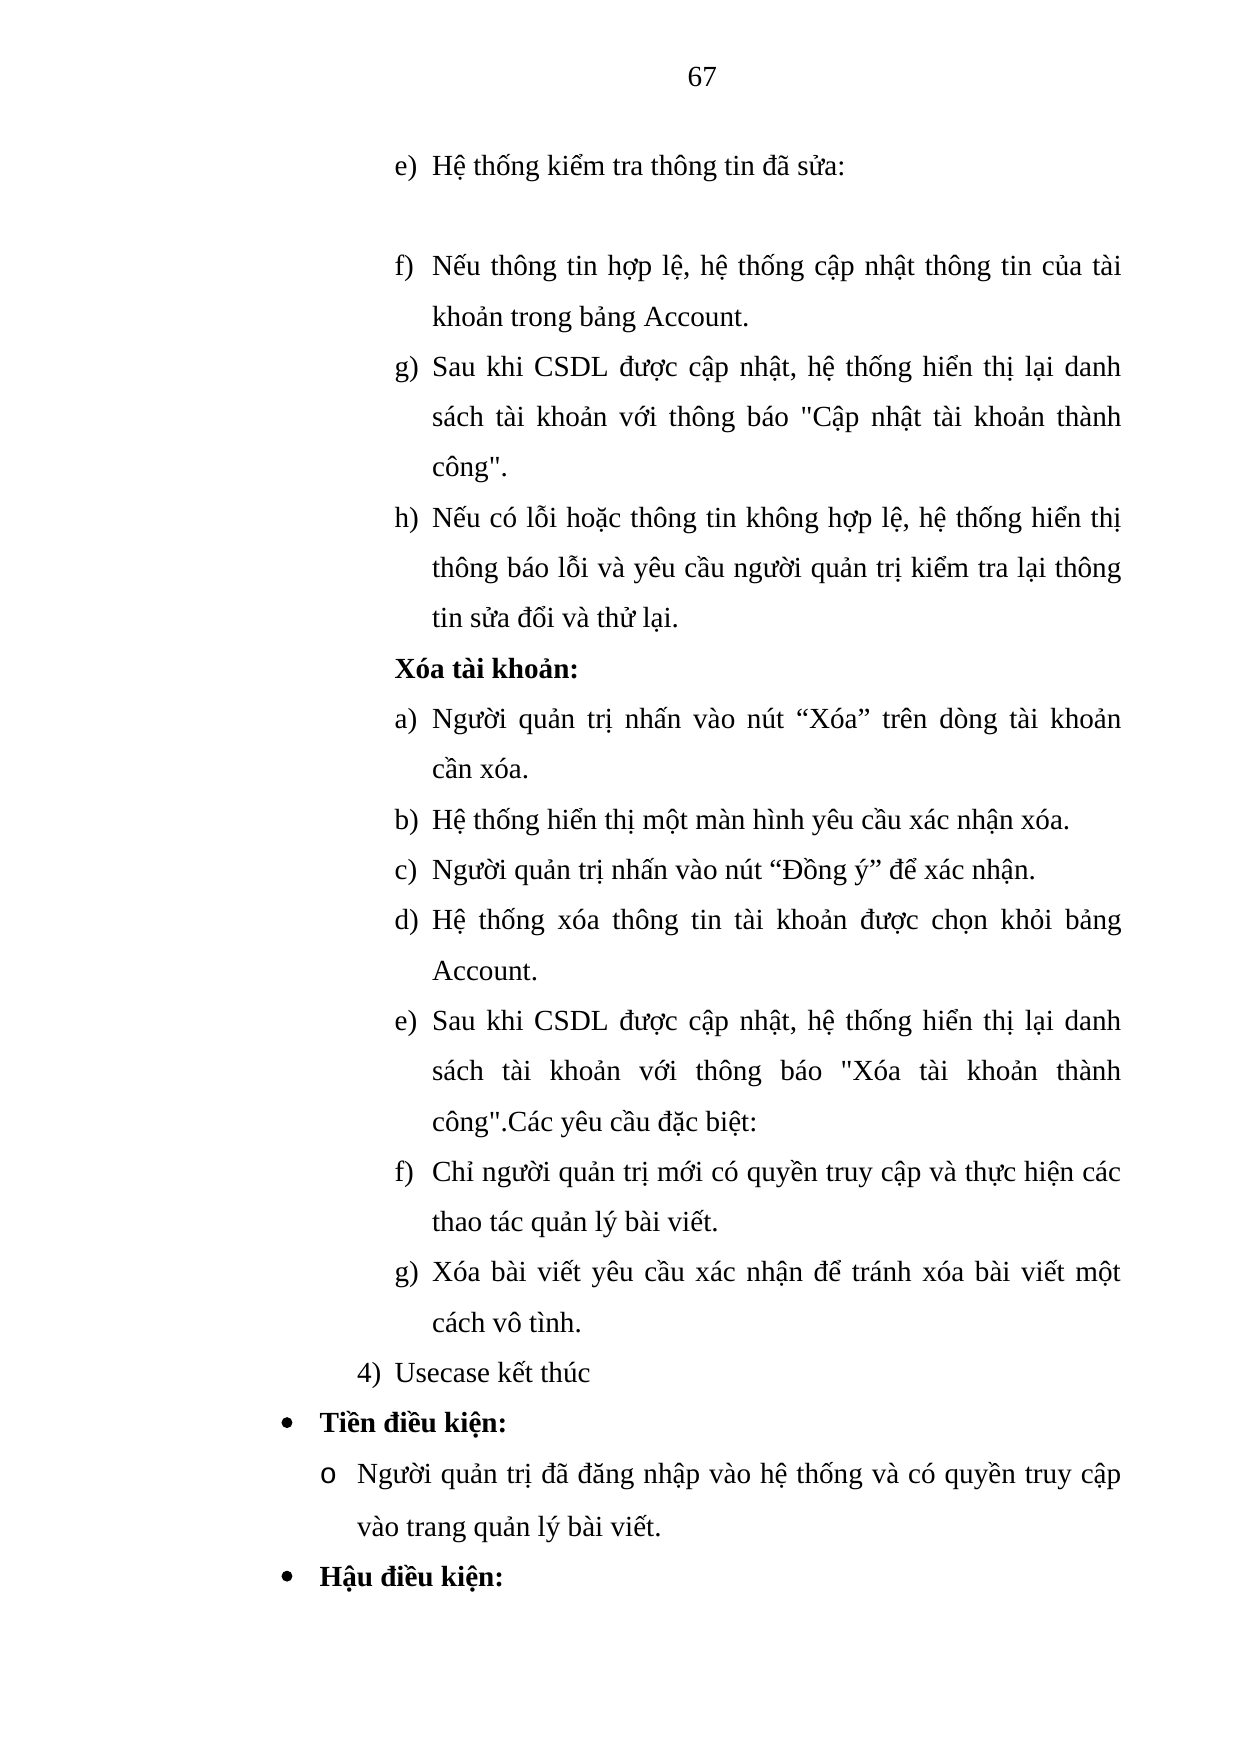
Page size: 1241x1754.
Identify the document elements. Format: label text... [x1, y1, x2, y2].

list Sau khi CSDL được cập nhật, hệ thống hiển thị lại danh sách tài khoản với thông báo "Xóa tài khoản thành công".Các yêu cầu đặc biệt: [394, 1003, 1122, 1137]
text Xóa tài khoản: [319, 651, 1122, 684]
list Xóa bài viết yêu cầu xác nhận để tránh xóa bài viết một cách vô tình. [394, 1254, 1122, 1338]
list Chỉ người quản trị mới có quyền truy cập và thực hiện các thao tác quản lý bài viết. [394, 1154, 1122, 1238]
list Hệ thống hiển thị một màn hình yêu cầu xác nhận xóa. [394, 802, 1122, 835]
list Người quản trị nhấn vào nút “Đồng ý” để xác nhận. [394, 852, 1122, 886]
list Tiền điều kiện: [282, 1406, 1122, 1439]
list Sau khi CSDL được cập nhật, hệ thống hiển thị lại danh sách tài khoản với thông báo "Cập nhật tài khoản thành công". [394, 349, 1122, 483]
list Hệ thống xóa thông tin tài khoản được chọn khỏi bảng Account. [394, 902, 1122, 986]
list Hậu điều kiện: [282, 1559, 1122, 1593]
list Hệ thống kiểm tra thông tin đã sửa: [394, 148, 1122, 181]
list Người quản trị nhấn vào nút “Xóa” trên dòng tài khoản cần xóa. [394, 701, 1122, 785]
list Usecase kết thúc [357, 1355, 1122, 1389]
list Nếu có lỗi hoặc thông tin không hợp lệ, hệ thống hiển thị thông báo lỗi và yêu cầu người quản trị kiểm tra lại thông tin sửa đổi và thử lại. [394, 500, 1122, 634]
list Người quản trị đã đăng nhập vào hệ thống và có quyền truy cập vào trang quản lý bài viết. [319, 1456, 1122, 1542]
list Nếu thông tin hợp lệ, hệ thống cập nhật thông tin của tài khoản trong bảng Account. [394, 248, 1122, 332]
